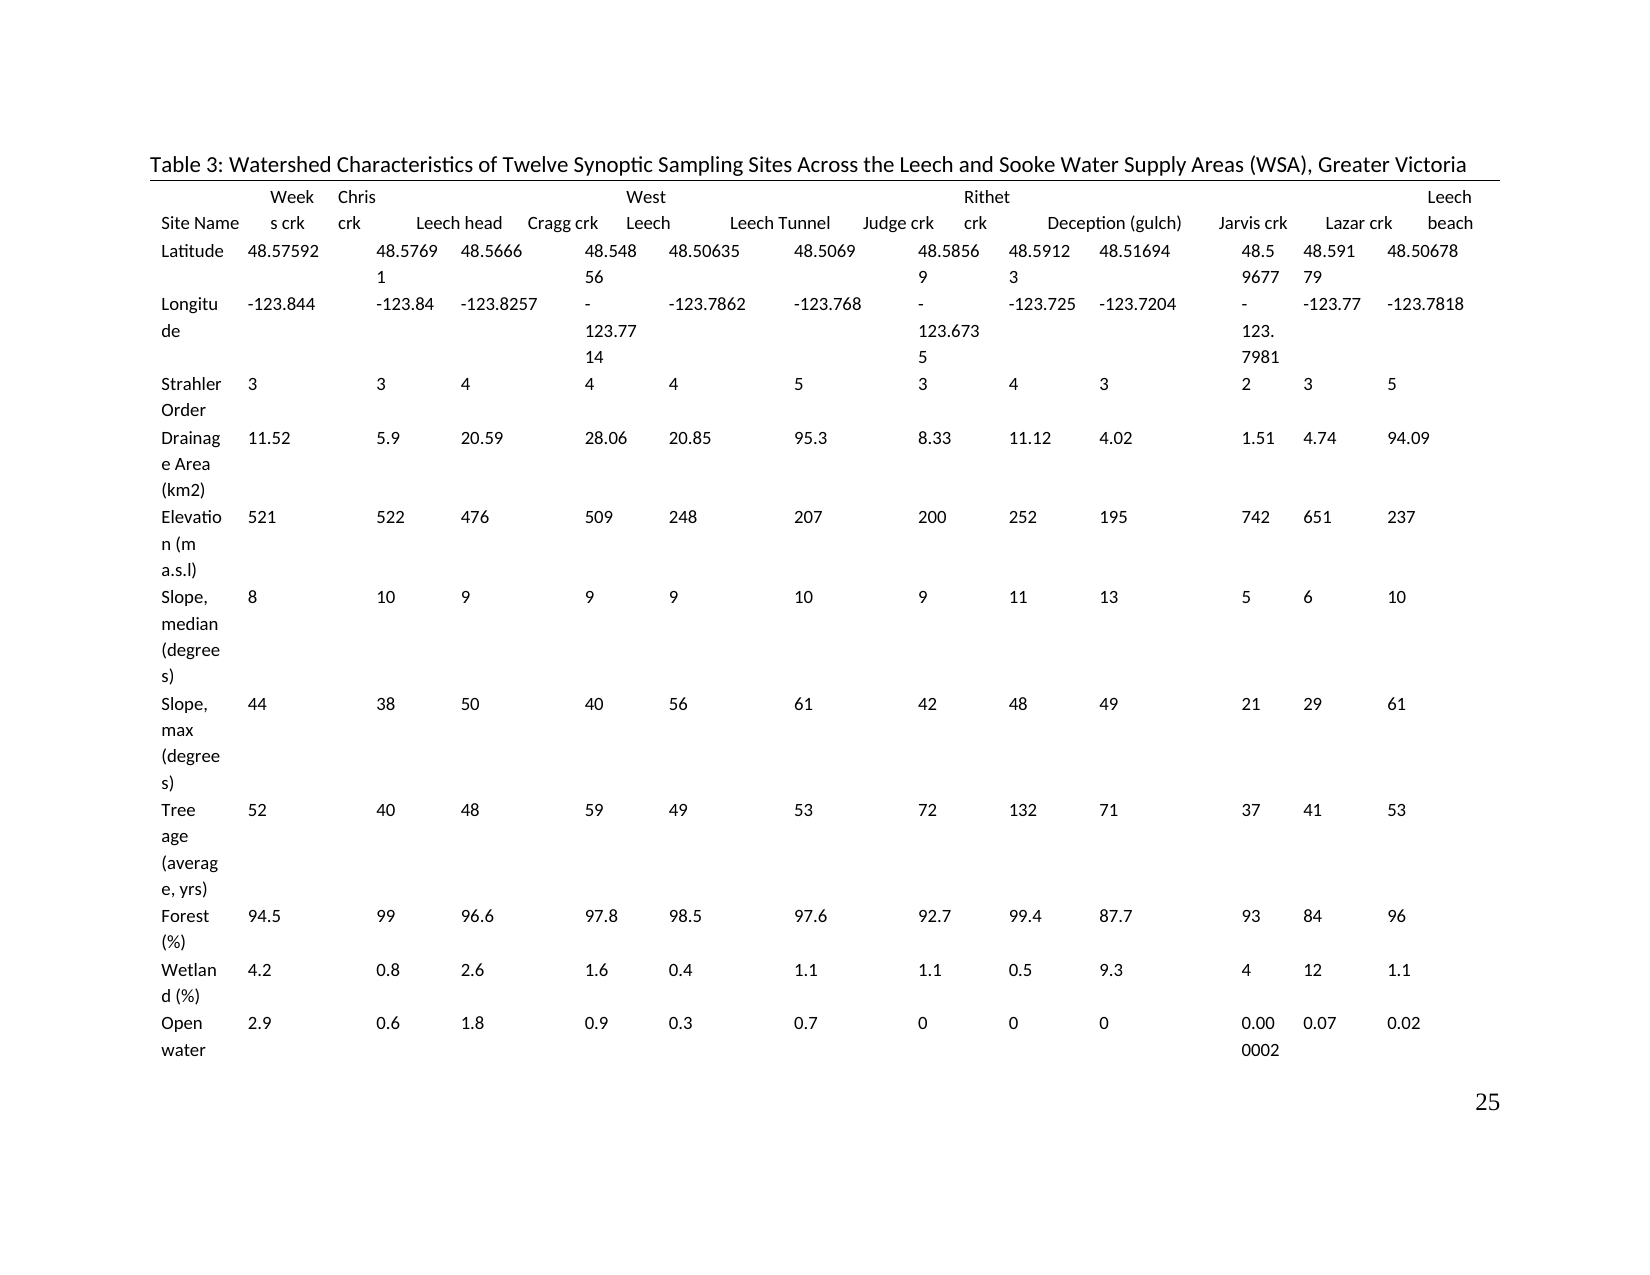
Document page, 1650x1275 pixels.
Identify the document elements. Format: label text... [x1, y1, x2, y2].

table_cell 6 [1292, 586, 1376, 692]
table_cell 1.6 [573, 958, 657, 1011]
table_cell 72 [907, 798, 997, 904]
table_cell 0.3 [658, 1011, 783, 1065]
table_cell 48.50678 [1376, 239, 1500, 292]
table_cell 9.3 [1088, 958, 1230, 1011]
table_cell Strahler Order [150, 372, 236, 426]
table_cell 651 [1292, 506, 1376, 586]
table_cell 0.4 [658, 958, 783, 1011]
table_cell 8.33 [907, 426, 997, 506]
table_cell 8 [236, 586, 365, 692]
table_cell 10 [365, 586, 449, 692]
table_cell 3 [1292, 372, 1376, 426]
table_cell 48.59179 [1292, 239, 1376, 292]
table_cell 248 [658, 506, 783, 586]
table_cell -123.7862 [658, 292, 783, 372]
table_cell 13 [1088, 586, 1230, 692]
table_cell Slope, median (degrees) [150, 586, 236, 692]
table_cell 21 [1230, 692, 1292, 798]
table_cell 48.5666 [449, 239, 573, 292]
table_cell 522 [365, 506, 449, 586]
table_cell 0 [997, 1011, 1088, 1065]
table_cell -123.844 [236, 292, 365, 372]
table_header Deception (gulch) [1036, 185, 1207, 239]
table_cell 94.5 [236, 904, 365, 958]
table_cell 28.06 [573, 426, 657, 506]
table_cell 49 [1088, 692, 1230, 798]
table_cell 0.7 [783, 1011, 907, 1065]
table_cell 52 [236, 798, 365, 904]
table_cell 9 [658, 586, 783, 692]
table_cell 0.000002 [1230, 1011, 1292, 1065]
table_cell Latitude [150, 239, 236, 292]
table_cell 38 [365, 692, 449, 798]
table_cell 5 [1230, 586, 1292, 692]
table_cell 252 [997, 506, 1088, 586]
table_cell 4.2 [236, 958, 365, 1011]
table_cell 93 [1230, 904, 1292, 958]
table_cell Wetland (%) [150, 958, 236, 1011]
table_header Leech Tunnel [719, 185, 852, 239]
table_cell 3 [365, 372, 449, 426]
table_cell Forest (%) [150, 904, 236, 958]
table_cell 3 [1088, 372, 1230, 426]
table_cell Slope, max (degrees) [150, 692, 236, 798]
table_cell 40 [365, 798, 449, 904]
table_cell -123.7981 [1230, 292, 1292, 372]
table_cell 4 [997, 372, 1088, 426]
table_cell 2 [1230, 372, 1292, 426]
table_header Site Name [150, 185, 259, 239]
table_cell 48.51694 [1088, 239, 1230, 292]
table_cell 20.85 [658, 426, 783, 506]
table_cell 1.51 [1230, 426, 1292, 506]
table_cell 97.8 [573, 904, 657, 958]
table_cell 195 [1088, 506, 1230, 586]
table_cell 9 [573, 586, 657, 692]
table_header Chris crk [327, 185, 405, 239]
table_cell Longitude [150, 292, 236, 372]
table_header West Leech [615, 185, 718, 239]
table_cell 11 [997, 586, 1088, 692]
table_cell 0.07 [1292, 1011, 1376, 1065]
table_cell 48.54856 [573, 239, 657, 292]
table_cell 200 [907, 506, 997, 586]
table_cell 50 [449, 692, 573, 798]
table_cell Open water (%) [150, 1011, 236, 1065]
table_cell 48 [997, 692, 1088, 798]
table_cell 0 [907, 1011, 997, 1065]
table_cell 0.8 [365, 958, 449, 1011]
table_cell 53 [783, 798, 907, 904]
table_cell 97.6 [783, 904, 907, 958]
table_cell 84 [1292, 904, 1376, 958]
table_cell 5 [783, 372, 907, 426]
table_cell 207 [783, 506, 907, 586]
table_cell 11.52 [236, 426, 365, 506]
table_cell 42 [907, 692, 997, 798]
table_cell 48.57592 [236, 239, 365, 292]
table_header Lazar crk [1314, 185, 1416, 239]
table_header Jarvis crk [1208, 185, 1314, 239]
table_cell 5.9 [365, 426, 449, 506]
table_cell -123.768 [783, 292, 907, 372]
table_cell 4.02 [1088, 426, 1230, 506]
table_cell 61 [783, 692, 907, 798]
table_cell 4 [1230, 958, 1292, 1011]
table_cell 37 [1230, 798, 1292, 904]
table_cell 99.4 [997, 904, 1088, 958]
table_cell 71 [1088, 798, 1230, 904]
table_cell -123.725 [997, 292, 1088, 372]
table_header Leech head [405, 185, 516, 239]
table_cell 48 [449, 798, 573, 904]
table_cell 59 [573, 798, 657, 904]
table_cell 20.59 [449, 426, 573, 506]
table_cell 742 [1230, 506, 1292, 586]
table_cell 1.8 [449, 1011, 573, 1065]
table_cell 521 [236, 506, 365, 586]
table_cell 98.5 [658, 904, 783, 958]
table_cell 1.1 [907, 958, 997, 1011]
table_cell 9 [449, 586, 573, 692]
table_cell -123.7714 [573, 292, 657, 372]
table_cell 48.50635 [658, 239, 783, 292]
table_cell 0.02 [1376, 1011, 1500, 1065]
table_cell Tree age (average, yrs) [150, 798, 236, 904]
table_cell -123.6735 [907, 292, 997, 372]
table_cell 95.3 [783, 426, 907, 506]
table_cell 0.9 [573, 1011, 657, 1065]
table_cell 4 [658, 372, 783, 426]
table_cell 48.59677 [1230, 239, 1292, 292]
table_header Judge crk [852, 185, 953, 239]
table_cell 99 [365, 904, 449, 958]
table_header Cragg crk [516, 185, 615, 239]
table_cell 61 [1376, 692, 1500, 798]
table_cell 48.5069 [783, 239, 907, 292]
table_cell 0.6 [365, 1011, 449, 1065]
table_cell -123.8257 [449, 292, 573, 372]
table_cell 9 [907, 586, 997, 692]
table_cell 10 [783, 586, 907, 692]
table_cell -123.7818 [1376, 292, 1500, 372]
table_cell -123.77 [1292, 292, 1376, 372]
table_cell 4.74 [1292, 426, 1376, 506]
table_header Weeks crk [259, 185, 327, 239]
table_cell 53 [1376, 798, 1500, 904]
table_cell 4 [573, 372, 657, 426]
table_cell 237 [1376, 506, 1500, 586]
table_cell 49 [658, 798, 783, 904]
table_cell 48.58569 [907, 239, 997, 292]
table_cell 96.6 [449, 904, 573, 958]
table_cell 92.7 [907, 904, 997, 958]
table_cell 96 [1376, 904, 1500, 958]
table_cell 44 [236, 692, 365, 798]
table_cell -123.84 [365, 292, 449, 372]
table_cell 10 [1376, 586, 1500, 692]
table_cell 11.12 [997, 426, 1088, 506]
table_cell Drainage Area (km2) [150, 426, 236, 506]
table_cell 5 [1376, 372, 1500, 426]
table_header Leech beach [1416, 185, 1500, 239]
table_header Rithet crk [953, 185, 1036, 239]
table_cell 4 [449, 372, 573, 426]
table_cell 48.59123 [997, 239, 1088, 292]
table_cell 1.1 [783, 958, 907, 1011]
table_cell 0.5 [997, 958, 1088, 1011]
table_cell 87.7 [1088, 904, 1230, 958]
table_cell 94.09 [1376, 426, 1500, 506]
table_cell 12 [1292, 958, 1376, 1011]
text Table 3: Watershed Characteristics of Twelve Synoptic Sampling Sites Across the Leech and Sooke Water Supply Areas (WSA), Greater Victoria [150, 150, 1500, 180]
table_cell 476 [449, 506, 573, 586]
table_cell 132 [997, 798, 1088, 904]
table_cell 509 [573, 506, 657, 586]
table_cell 29 [1292, 692, 1376, 798]
table_cell 56 [658, 692, 783, 798]
table_cell 2.6 [449, 958, 573, 1011]
table_cell 0 [1088, 1011, 1230, 1065]
table_cell 40 [573, 692, 657, 798]
table_cell 3 [907, 372, 997, 426]
table_cell -123.7204 [1088, 292, 1230, 372]
table_cell 3 [236, 372, 365, 426]
table_cell 2.9 [236, 1011, 365, 1065]
table_cell 1.1 [1376, 958, 1500, 1011]
table_cell 48.57691 [365, 239, 449, 292]
table_cell Elevation (m a.s.l) [150, 506, 236, 586]
table_cell 41 [1292, 798, 1376, 904]
